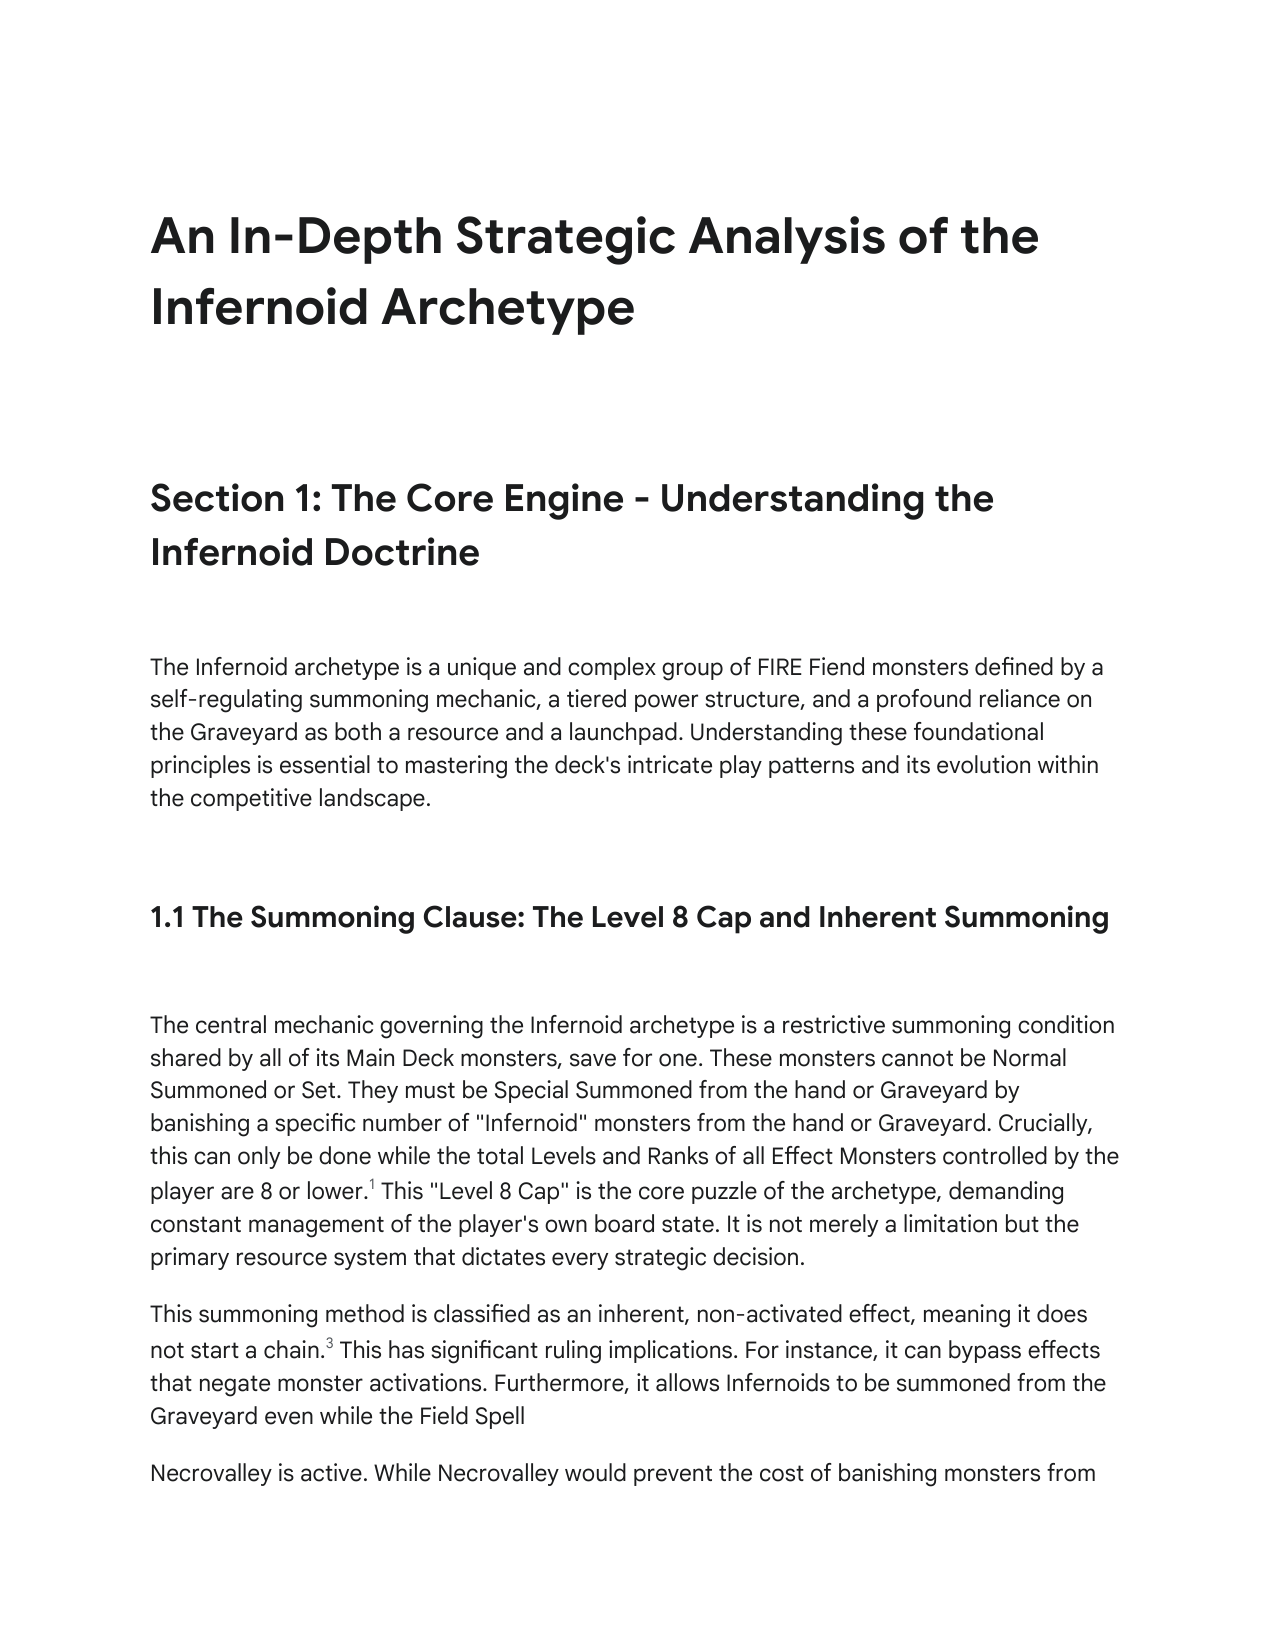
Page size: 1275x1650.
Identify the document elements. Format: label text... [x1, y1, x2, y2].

subtitle 1.1 The Summoning Clause: The Level 8 Cap and Inherent Summoning [150, 899, 1125, 936]
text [150, 1459, 1125, 1488]
text The central mechanic governing the Infernoid archetype is a restrictive summoning condition shared by all of its Main Deck monsters, save for one. These monsters cannot be Normal Summoned or Set. They must be Special Summoned from the hand or Graveyard by banishing a specific number of "Infernoid" monsters from the hand or Graveyard. Crucially, this can only be done while the total Levels and Ranks of all Effect Monsters controlled by the player are 8 or lower.1 This "Level 8 Cap" is the core puzzle of the archetype, demanding constant management of the player's own board state. It is not merely a limitation but the primary resource system that dictates every strategic decision. [150, 1011, 1125, 1272]
subtitle Section 1: The Core Engine - Understanding the Infernoid Doctrine [150, 476, 1125, 576]
text The Infernoid archetype is a unique and complex group of FIRE Fiend monsters defined by a self-regulating summoning mechanic, a tiered power structure, and a profound reliance on the Graveyard as both a resource and a launchpad. Understanding these foundational principles is essential to mastering the deck's intricate play patterns and its evolution within the competitive landscape. [150, 653, 1125, 812]
subtitle An In-Depth Strategic Analysis of the Infernoid Archetype [150, 205, 1125, 339]
text This summoning method is classified as an inherent, non-activated effect, meaning it does not start a chain.3 This has significant ruling implications. For instance, it can bypass effects that negate monster activations. Furthermore, it allows Infernoids to be summoned from the Graveyard even while the Field Spell [150, 1301, 1125, 1431]
